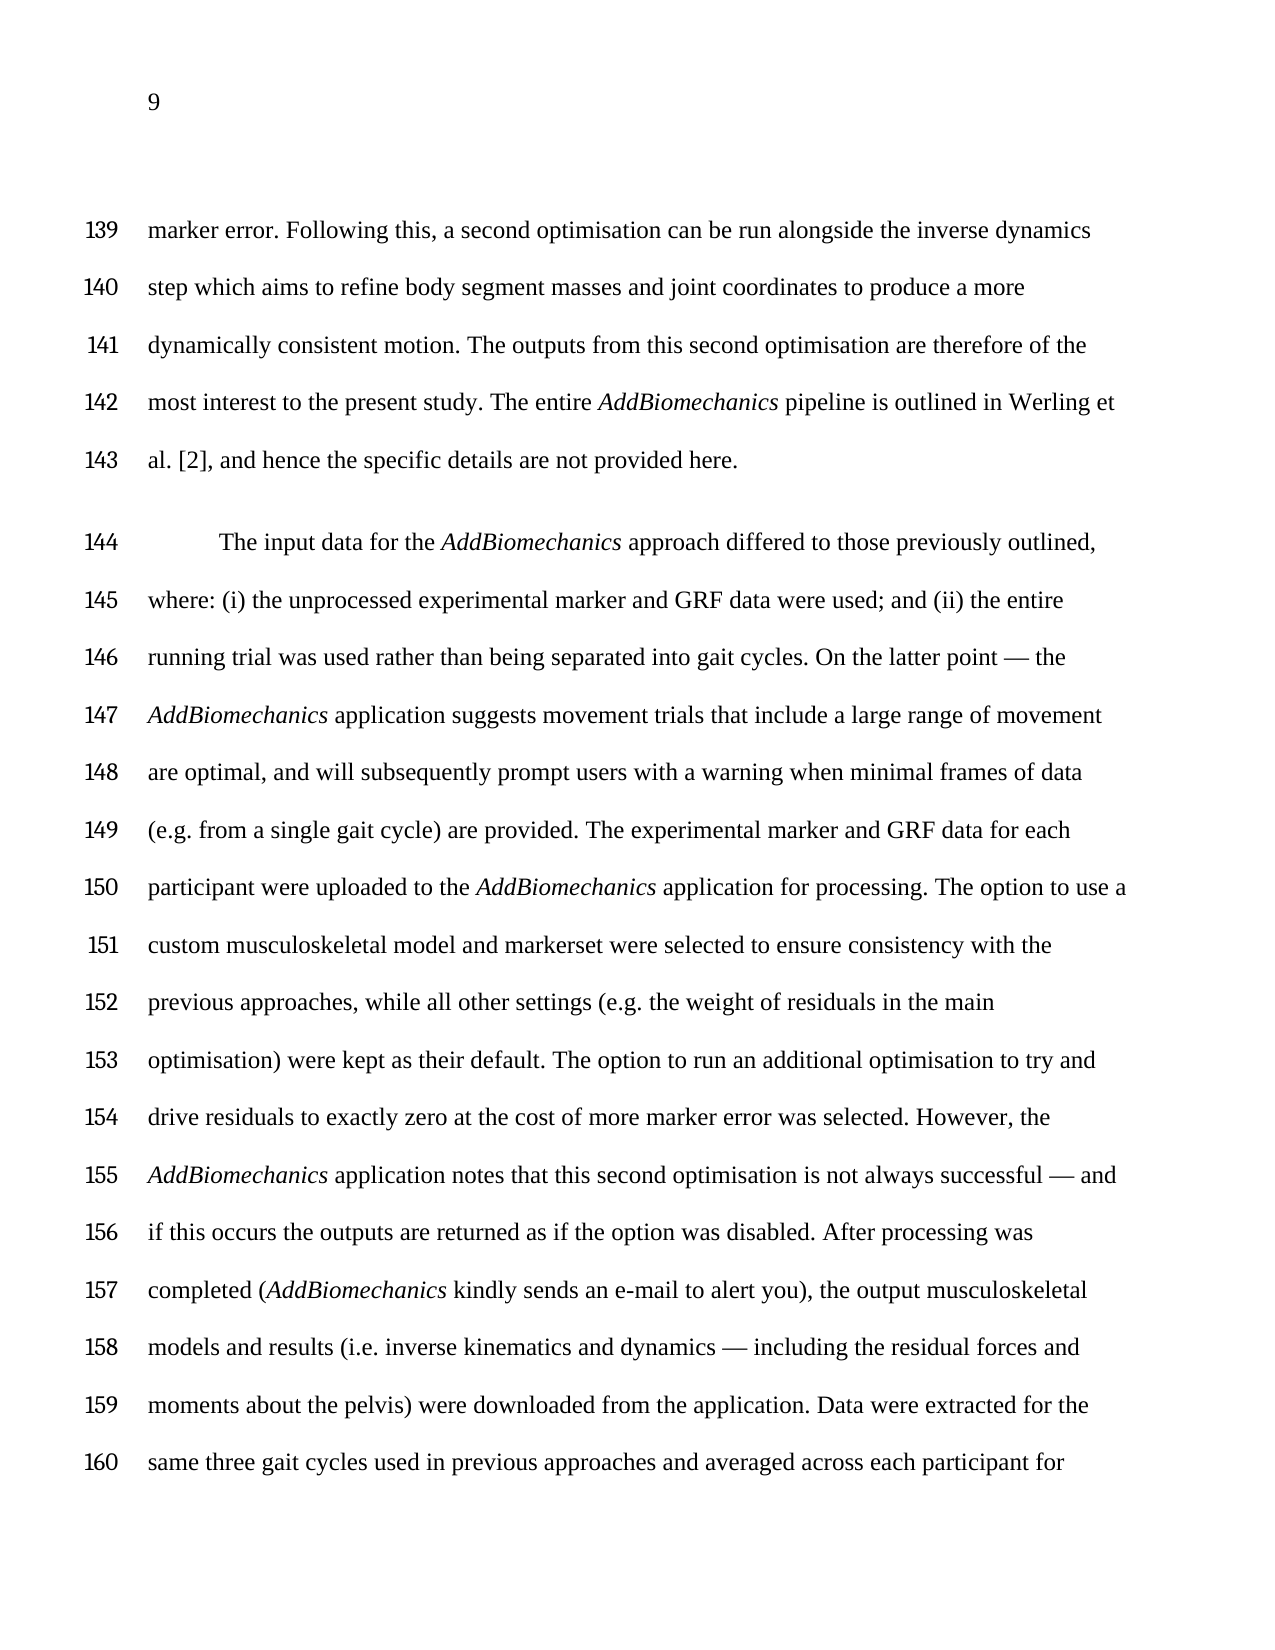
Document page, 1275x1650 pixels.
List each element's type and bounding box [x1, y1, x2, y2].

text [148, 215, 1127, 474]
text [148, 527, 1127, 1476]
